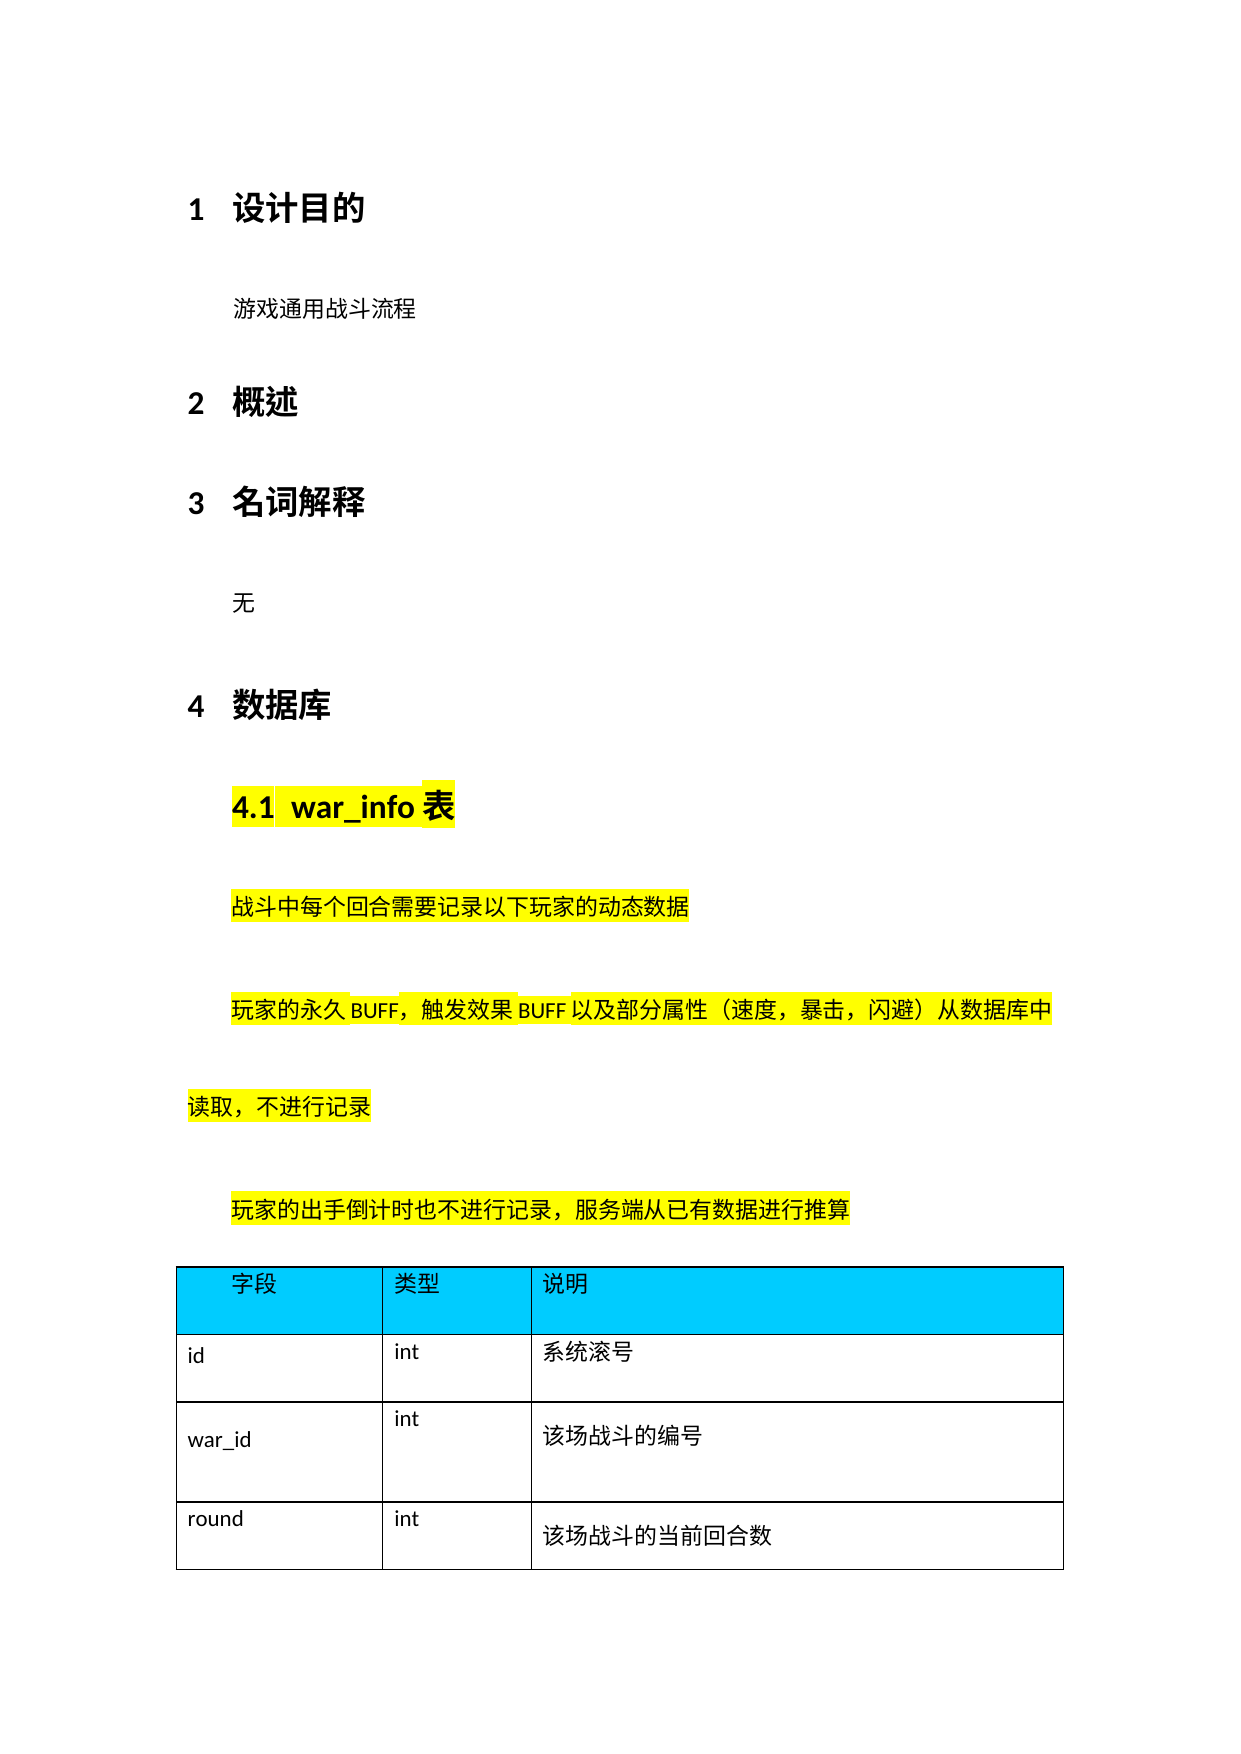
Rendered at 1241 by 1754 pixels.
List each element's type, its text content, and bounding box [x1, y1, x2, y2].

table_header 字段 [177, 1268, 382, 1334]
table_cell 该场战斗的当前回合数 [532, 1503, 1063, 1569]
list 名词解释 [187, 469, 1053, 534]
text 战斗中每个回合需要记录以下玩家的动态数据 [187, 873, 1053, 938]
table_cell 系统滚号 [532, 1335, 1063, 1401]
list 设计目的 [187, 174, 1053, 239]
table_cell 该场战斗的编号 [532, 1403, 1063, 1501]
list 数据库 [187, 672, 1053, 737]
list 无 [232, 569, 1053, 634]
text 玩家的永久BUFF，触发效果BUFF以及部分属性（速度，暴击，闪避）从数据库中读取，不进行记录 [187, 976, 1053, 1138]
text 玩家的出手倒计时也不进行记录，服务端从已有数据进行推算 [187, 1176, 1053, 1241]
table_cell id [177, 1335, 382, 1401]
table_header 类型 [383, 1268, 531, 1334]
table_cell int [383, 1403, 531, 1501]
table_cell int [383, 1503, 531, 1569]
list 概述 [187, 369, 1053, 434]
table_cell round [177, 1503, 382, 1569]
table_cell war_id [177, 1403, 382, 1501]
text 游戏通用战斗流程 [233, 275, 1053, 340]
table_header 说明 [532, 1268, 1063, 1334]
table_cell int [383, 1335, 531, 1401]
list war_info表 [232, 772, 1053, 837]
